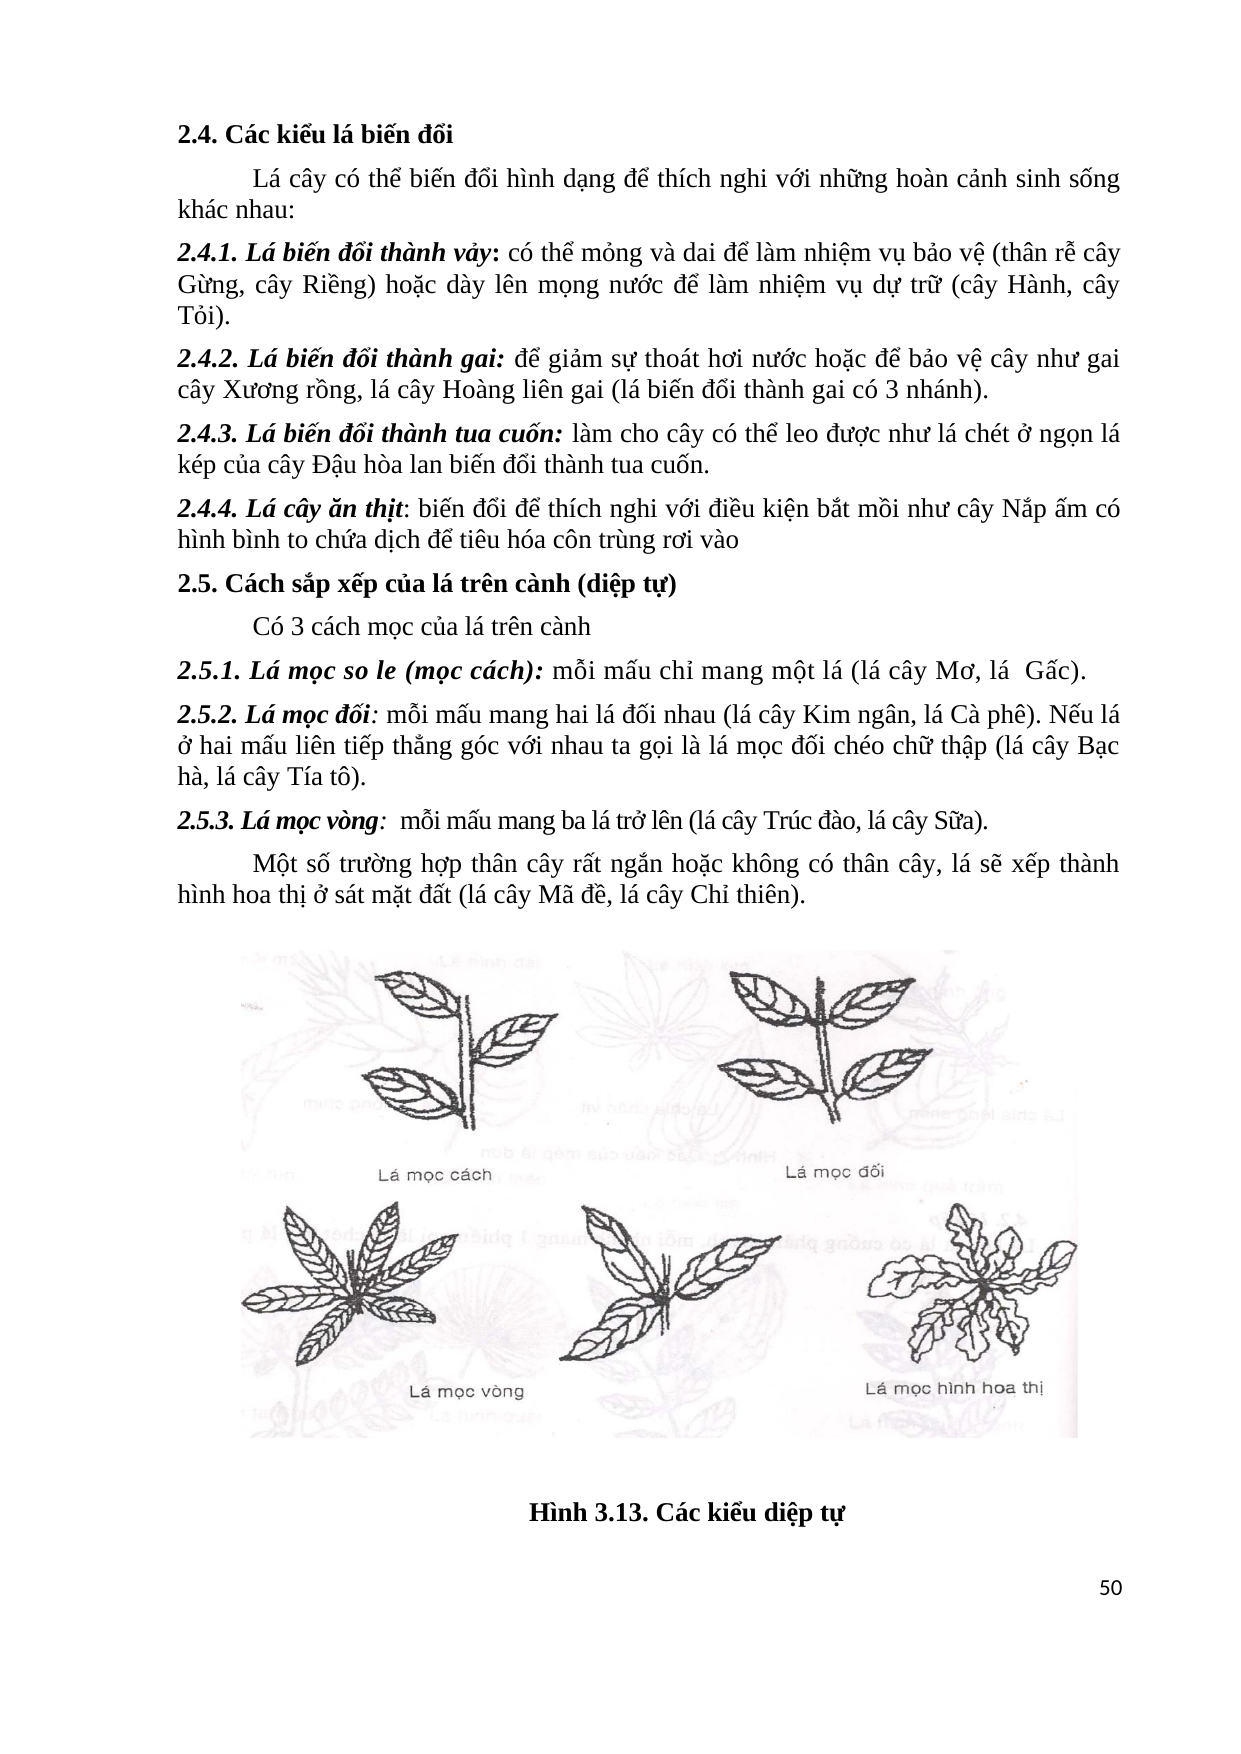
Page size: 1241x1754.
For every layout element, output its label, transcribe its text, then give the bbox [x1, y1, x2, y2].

text 2.4.4. Lá cây ăn thịt: biến đổi để thích nghi với điều kiện bắt mồi như cây Nắp ấm có hình bình to chứa dịch để tiêu hóa côn trùng rơi vào [177, 492, 1122, 554]
subtitle Lá cây có thể biến đổi hình dạng để thích nghi với những hoàn cảnh sinh sống khác nhau: [177, 162, 1122, 224]
text 2.4.3. Lá biến đổi thành tua cuốn: làm cho cây có thể leo được như lá chét ở ngọn lá kép của cây Đậu hòa lan biến đổi thành tua cuốn. [177, 417, 1122, 479]
text 2.4.1. Lá biến đổi thành vảy: có thể mỏng và dai để làm nhiệm vụ bảo vệ (thân rễ cây Gừng, cây Riềng) hoặc dày lên mọng nước để làm nhiệm vụ dự trữ (cây Hành, cây Tỏi). [177, 237, 1122, 330]
text Một số trường hợp thân cây rất ngắn hoặc không có thân cây, lá sẽ xếp thành hình hoa thị ở sát mặt đất (lá cây Mã đề, lá cây Chỉ thiên). [177, 847, 1122, 910]
text 2.5.2. Lá mọc đối: mỗi mấu mang hai lá đối nhau (lá cây Kim ngân, lá Cà phê). Nếu lá ở hai mấu liên tiếp thẳng góc với nhau ta gọi là lá mọc đối chéo chữ thập (lá cây Bạc hà, lá cây Tía tô). [177, 698, 1122, 791]
subtitle 2.4. Các kiểu lá biến đổi [177, 118, 1122, 149]
subtitle 2.5. Cách sắp xếp của lá trên cành (diệp tự) [177, 567, 1122, 598]
text 2.4.2. Lá biến đổi thành gai: để giảm sự thoát hơi nước hoặc để bảo vệ cây như gai cây Xương rồng, lá cây Hoàng liên gai (lá biến đổi thành gai có 3 nhánh). [177, 342, 1122, 405]
text 2.5.1. Lá mọc so le (mọc cách): mỗi mấu chỉ mang một lá (lá cây Mơ, lá Gấc). [177, 654, 1122, 685]
picture [241, 950, 1078, 1438]
text 2.5.3. Lá mọc vòng: mỗi mấu mang ba lá trở lên (lá cây Trúc đào, lá cây Sữa). [177, 804, 1122, 835]
text Hình 3.13. Các kiểu diệp tự [177, 1496, 1122, 1527]
text Có 3 cách mọc của lá trên cành [177, 611, 1122, 642]
